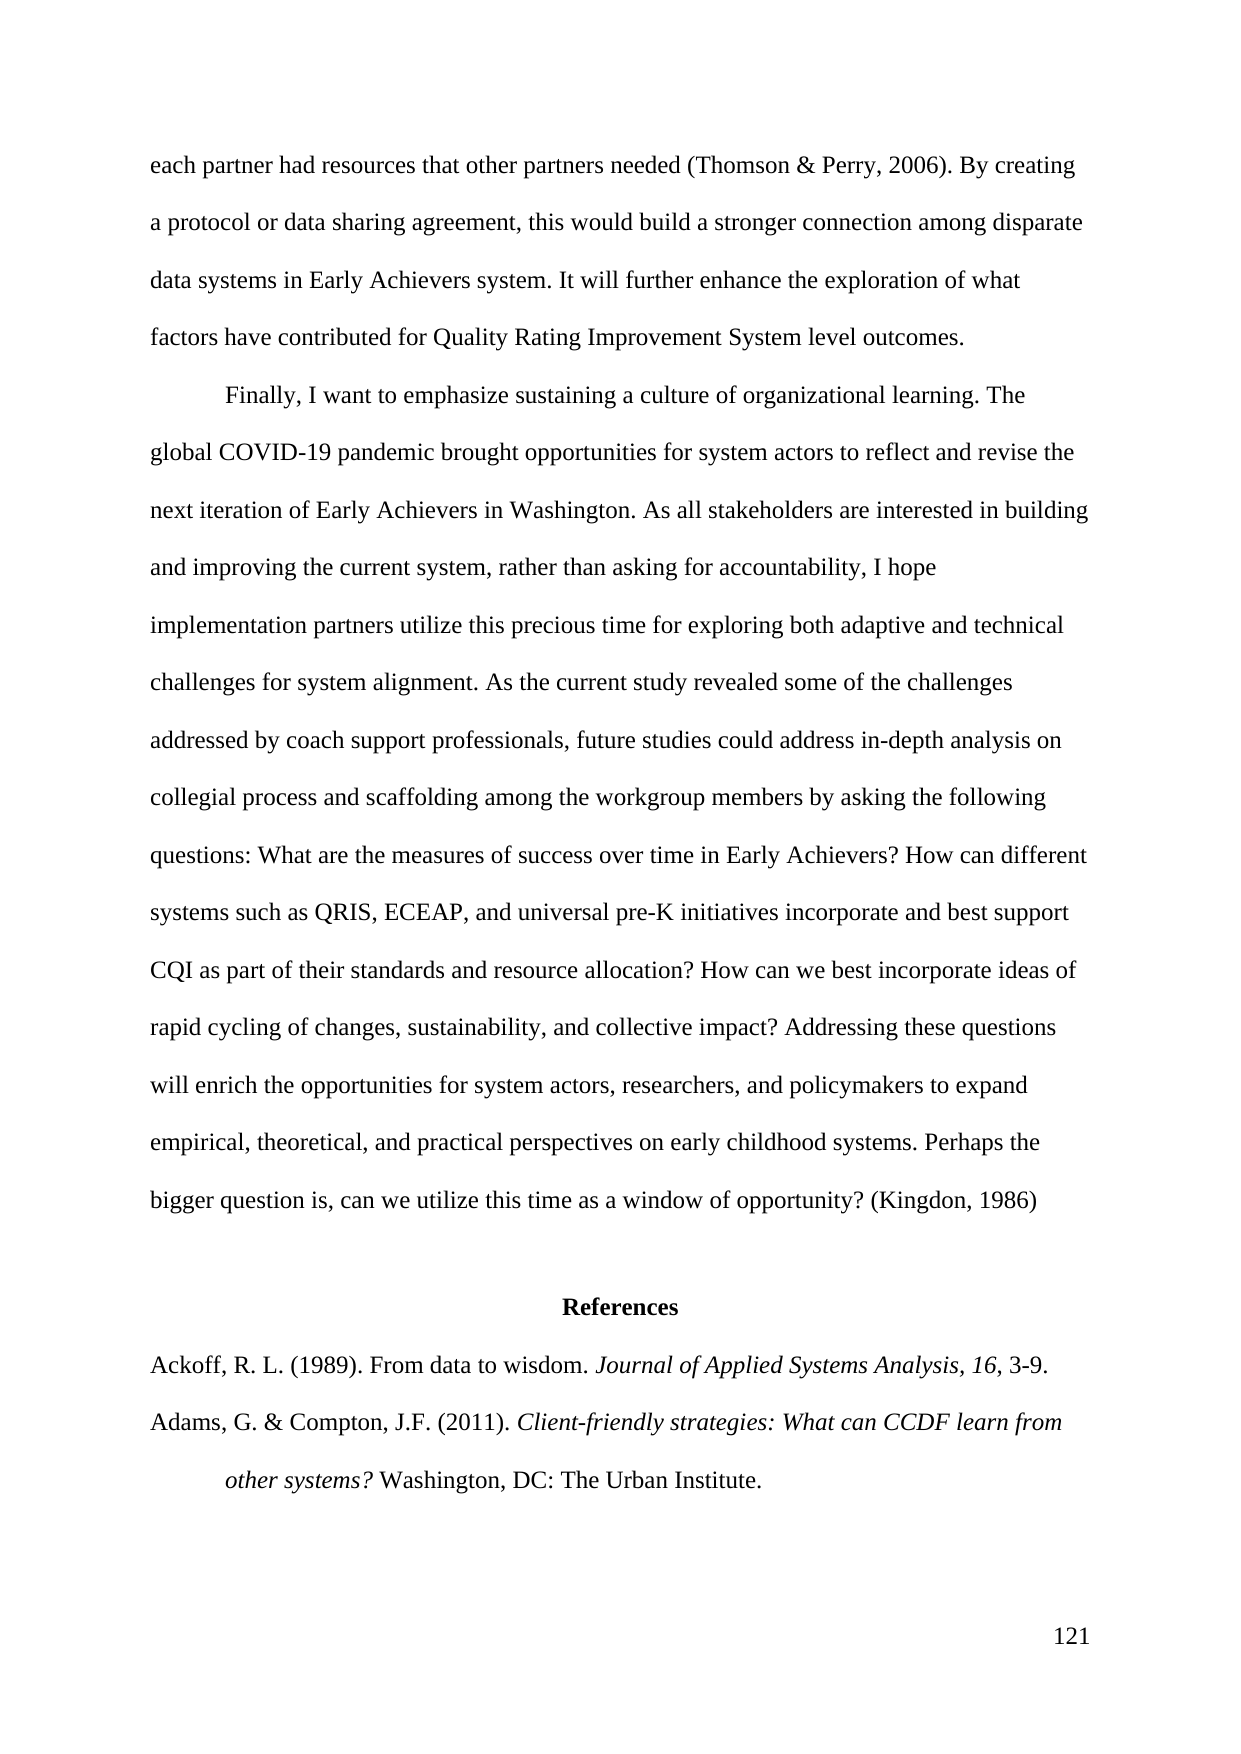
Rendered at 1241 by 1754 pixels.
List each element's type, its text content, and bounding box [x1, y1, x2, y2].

text Adams, G. & Compton, J.F. (2011). Client-friendly strategies: What can CCDF learn from other systems? Washington, DC: The Urban Institute. [150, 1407, 1090, 1494]
text Ackoff, R. L. (1989). From data to wisdom. Journal of Applied Systems Analysis, 16, 3-9. [150, 1350, 1090, 1379]
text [150, 150, 1090, 351]
subtitle References [150, 1292, 1090, 1321]
text Finally, I want to emphasize sustaining a culture of organizational learning. The global COVID-19 pandemic brought opportunities for system actors to reflect and revise the next iteration of Early Achievers in Washington. As all stakeholders are interested in building and improving the current system, rather than asking for accountability, I hope implementation partners utilize this precious time for exploring both adaptive and technical challenges for system alignment. As the current study revealed some of the challenges addressed by coach support professionals, future studies could address in-depth analysis on collegial process and scaffolding among the workgroup members by asking the following questions: What are the measures of success over time in Early Achievers? How can different systems such as QRIS, ECEAP, and universal pre-K initiatives incorporate and best support CQI as part of their standards and resource allocation? How can we best incorporate ideas of rapid cycling of changes, sustainability, and collective impact? Addressing these questions will enrich the opportunities for system actors, researchers, and policymakers to expand empirical, theoretical, and practical perspectives on early childhood systems. Perhaps the bigger question is, can we utilize this time as a window of opportunity? (Kingdon, 1986) [150, 380, 1090, 1214]
